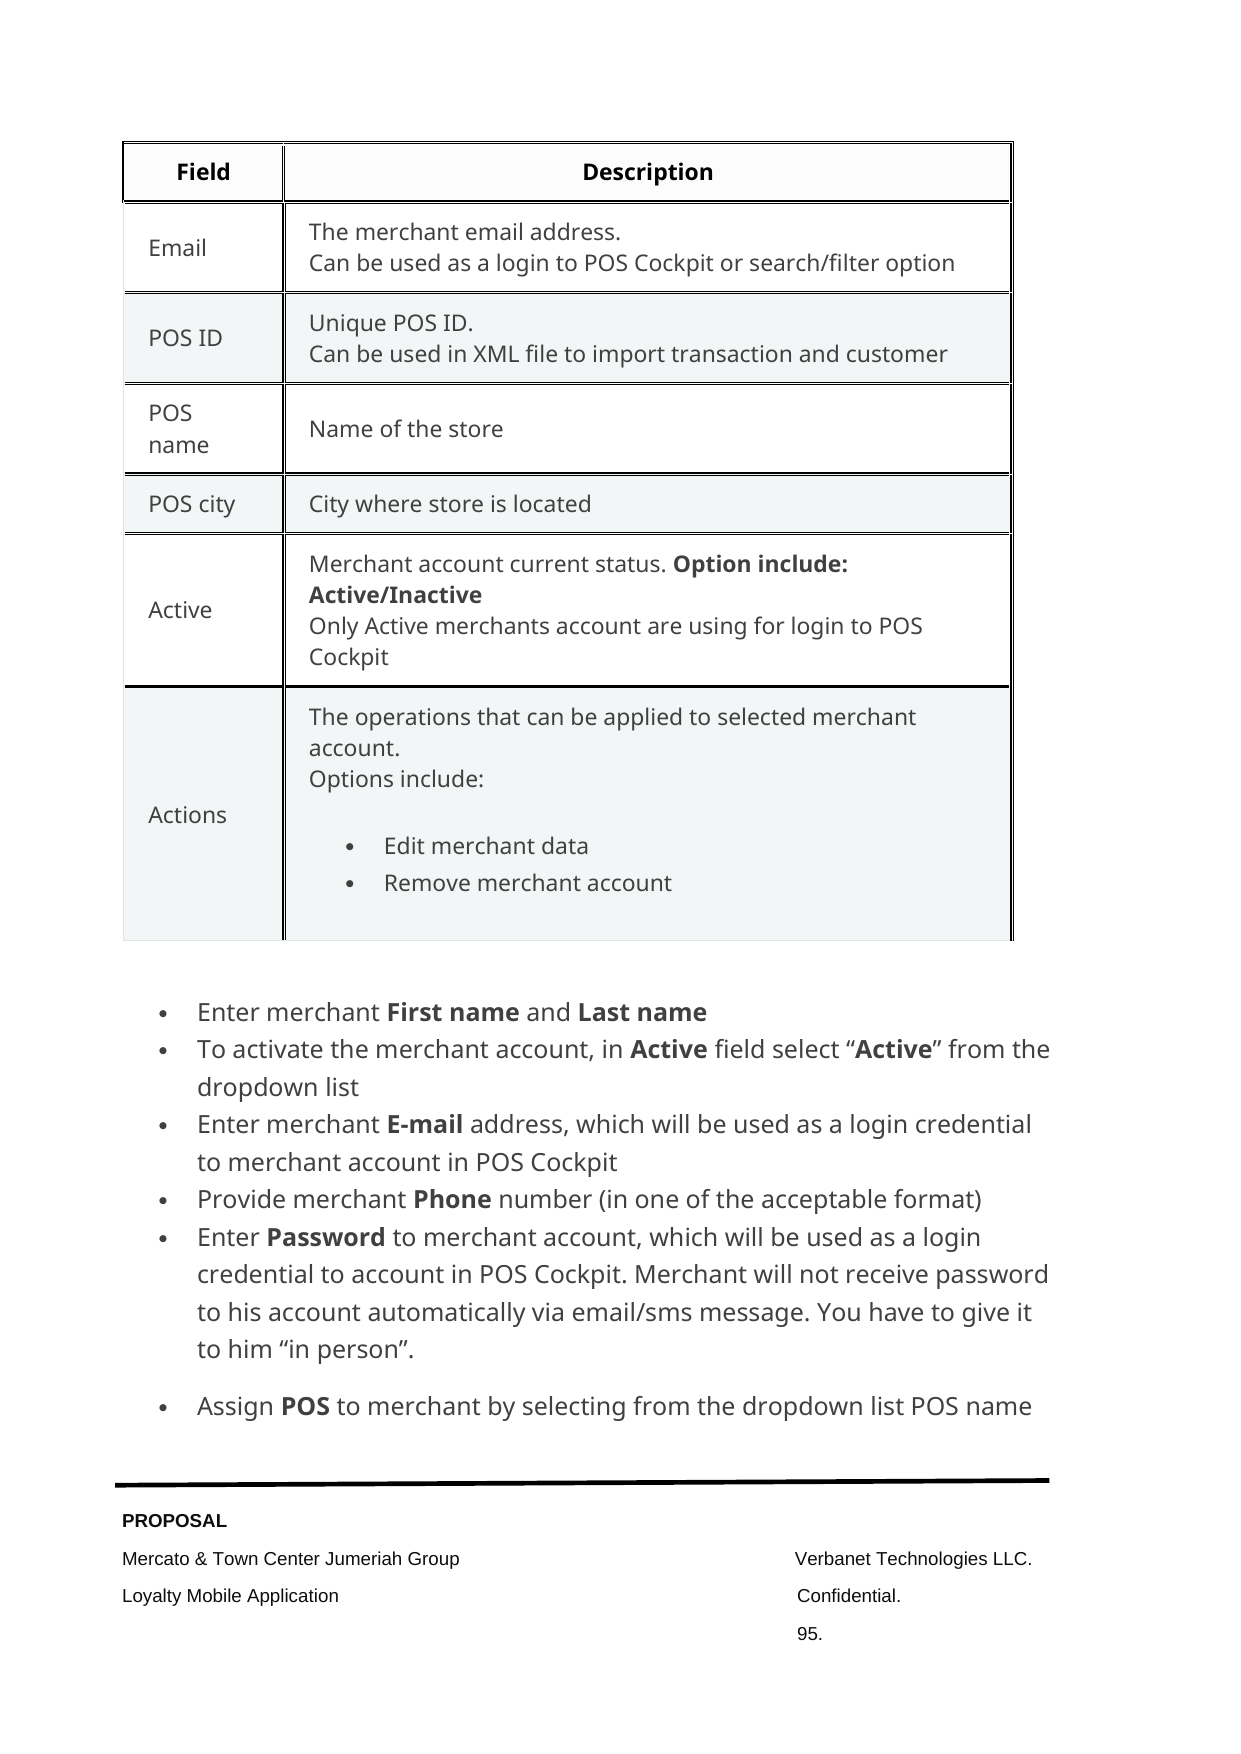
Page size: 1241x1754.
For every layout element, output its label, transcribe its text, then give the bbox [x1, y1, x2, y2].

list Assign POS to merchant by selecting from the dropdown list POS name [159, 1385, 1053, 1422]
list To activate the merchant account, in Active field select “Active” from the dropdown list [159, 1029, 1053, 1104]
table_cell POS city [124, 476, 282, 532]
list Enter Password to merchant account, which will be used as a login credential to account in POS Cockpit. Merchant will not receive password to his account automatically via email/sms message. You have to give it to him “in person”. [159, 1216, 1053, 1366]
table_cell Active [124, 535, 282, 685]
table_header Field [124, 144, 284, 200]
table_cell The merchant email address. Can be used as a login to POS Cockpit or search/filter option [286, 200, 1011, 291]
table_cell Unique POS ID. Can be used in XML file to import transaction and customer [284, 291, 1012, 382]
list Enter merchant E-mail address, which will be used as a login credential to merchant account in POS Cockpit [159, 1104, 1053, 1179]
table_cell Actions [124, 688, 282, 940]
list Provide merchant Phone number (in one of the acceptable format) [159, 1179, 1053, 1216]
table_cell POS ID [124, 294, 282, 382]
table_cell Name of the store [284, 382, 1012, 472]
table_cell Email [124, 204, 282, 291]
list Enter merchant First name and Last name [159, 991, 1053, 1029]
table_cell City where store is located [286, 472, 1011, 532]
table_cell POS name [124, 385, 282, 472]
table_cell Merchant account current status. Option include: Active/Inactive Only Active merchants account are using for login to POS Cockpit [284, 532, 1012, 685]
table_cell The operations that can be applied to selected merchant account. Options include: Edit merchant data Remove merchant account [286, 685, 1010, 940]
table_header Description [284, 144, 1010, 200]
